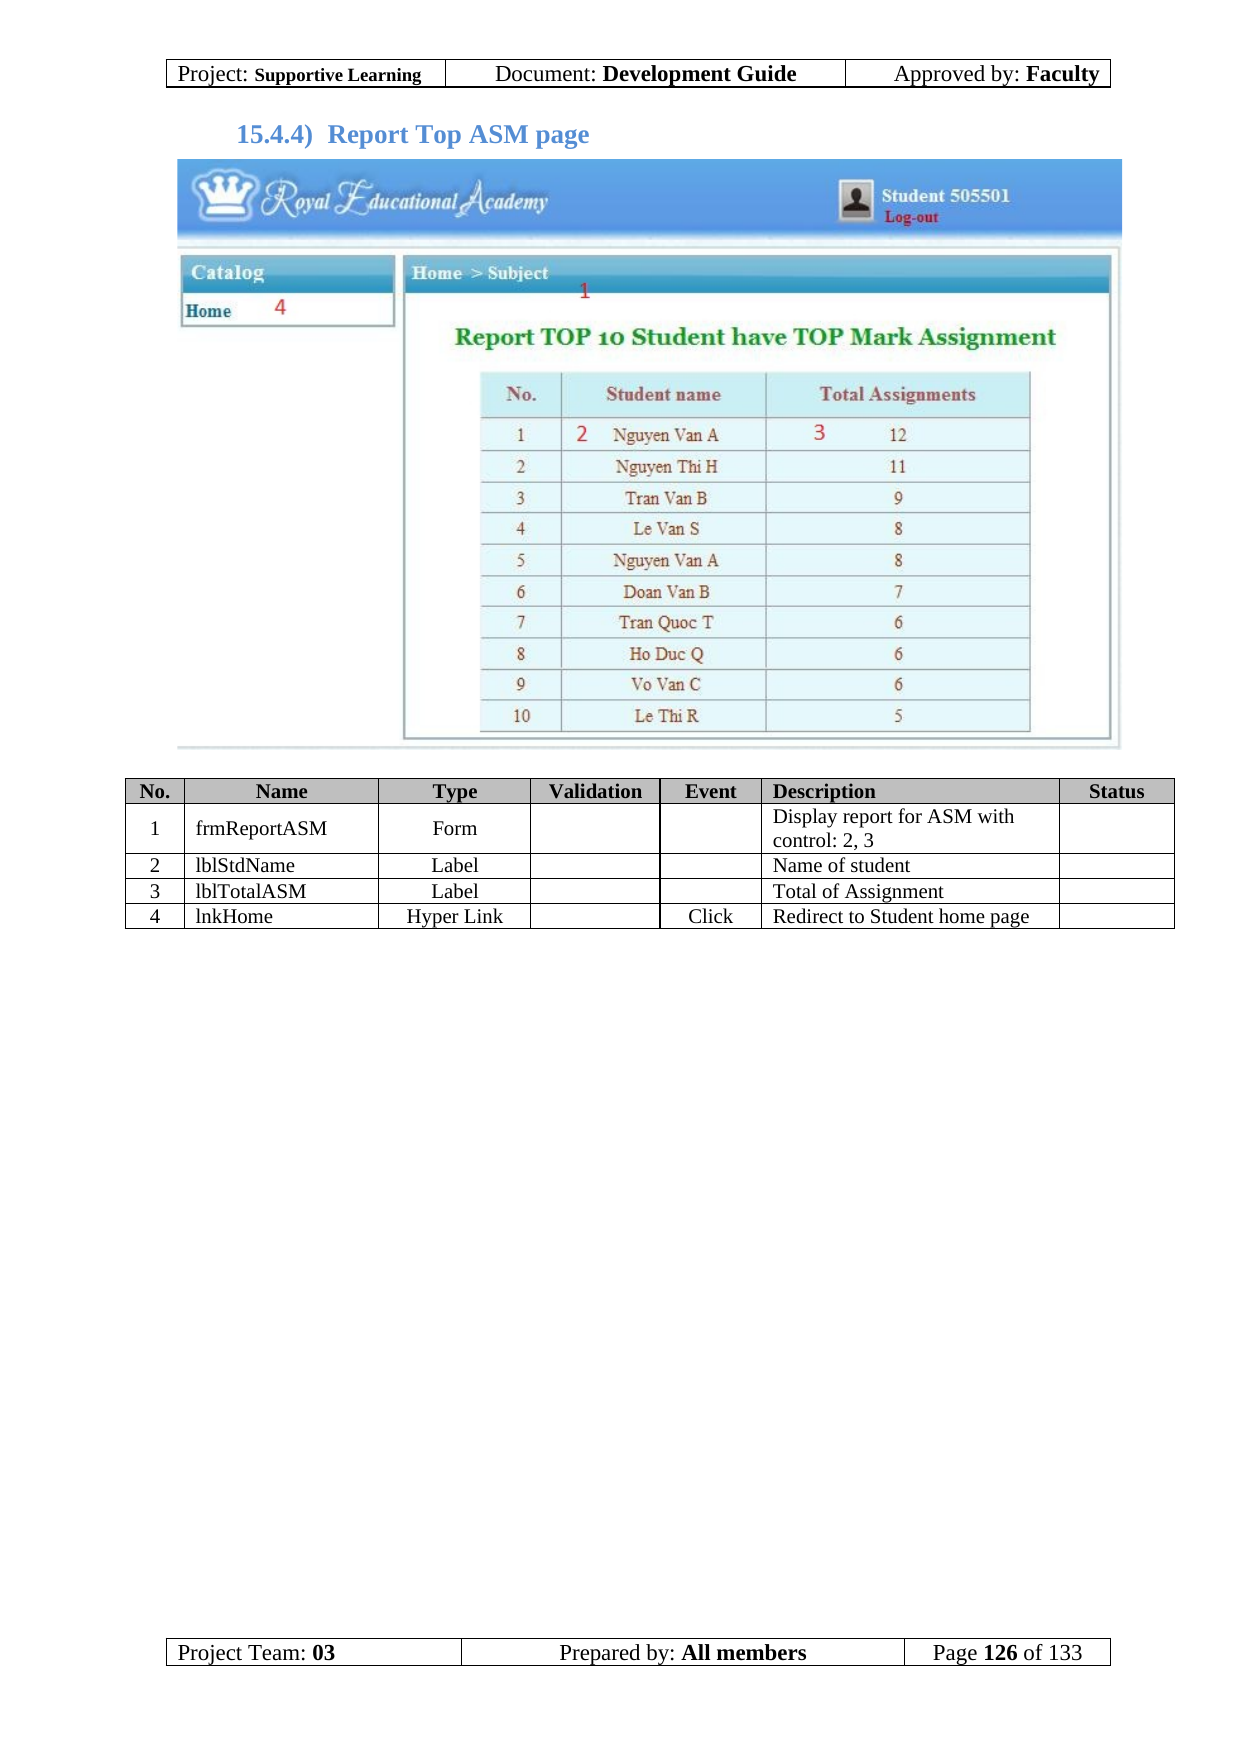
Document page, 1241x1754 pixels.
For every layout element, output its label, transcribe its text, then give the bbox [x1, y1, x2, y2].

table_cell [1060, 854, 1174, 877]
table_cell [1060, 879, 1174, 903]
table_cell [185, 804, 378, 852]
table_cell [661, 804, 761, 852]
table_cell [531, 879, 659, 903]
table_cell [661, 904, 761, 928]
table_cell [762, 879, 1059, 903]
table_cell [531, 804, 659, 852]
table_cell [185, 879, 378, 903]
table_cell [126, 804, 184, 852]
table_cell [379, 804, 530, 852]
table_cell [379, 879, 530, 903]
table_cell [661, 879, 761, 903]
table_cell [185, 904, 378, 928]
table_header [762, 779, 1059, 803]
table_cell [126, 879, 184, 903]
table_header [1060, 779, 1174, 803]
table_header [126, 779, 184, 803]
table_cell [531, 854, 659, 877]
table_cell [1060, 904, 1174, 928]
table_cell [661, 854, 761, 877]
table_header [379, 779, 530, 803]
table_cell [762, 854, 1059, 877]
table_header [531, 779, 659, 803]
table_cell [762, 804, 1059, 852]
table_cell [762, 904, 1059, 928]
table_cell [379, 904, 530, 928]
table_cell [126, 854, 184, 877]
picture [177, 159, 1123, 750]
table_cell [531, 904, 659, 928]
text Report Top ASM page [236, 118, 1122, 149]
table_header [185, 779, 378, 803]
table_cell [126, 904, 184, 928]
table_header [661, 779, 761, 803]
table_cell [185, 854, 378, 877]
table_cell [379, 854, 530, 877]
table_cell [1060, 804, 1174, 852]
